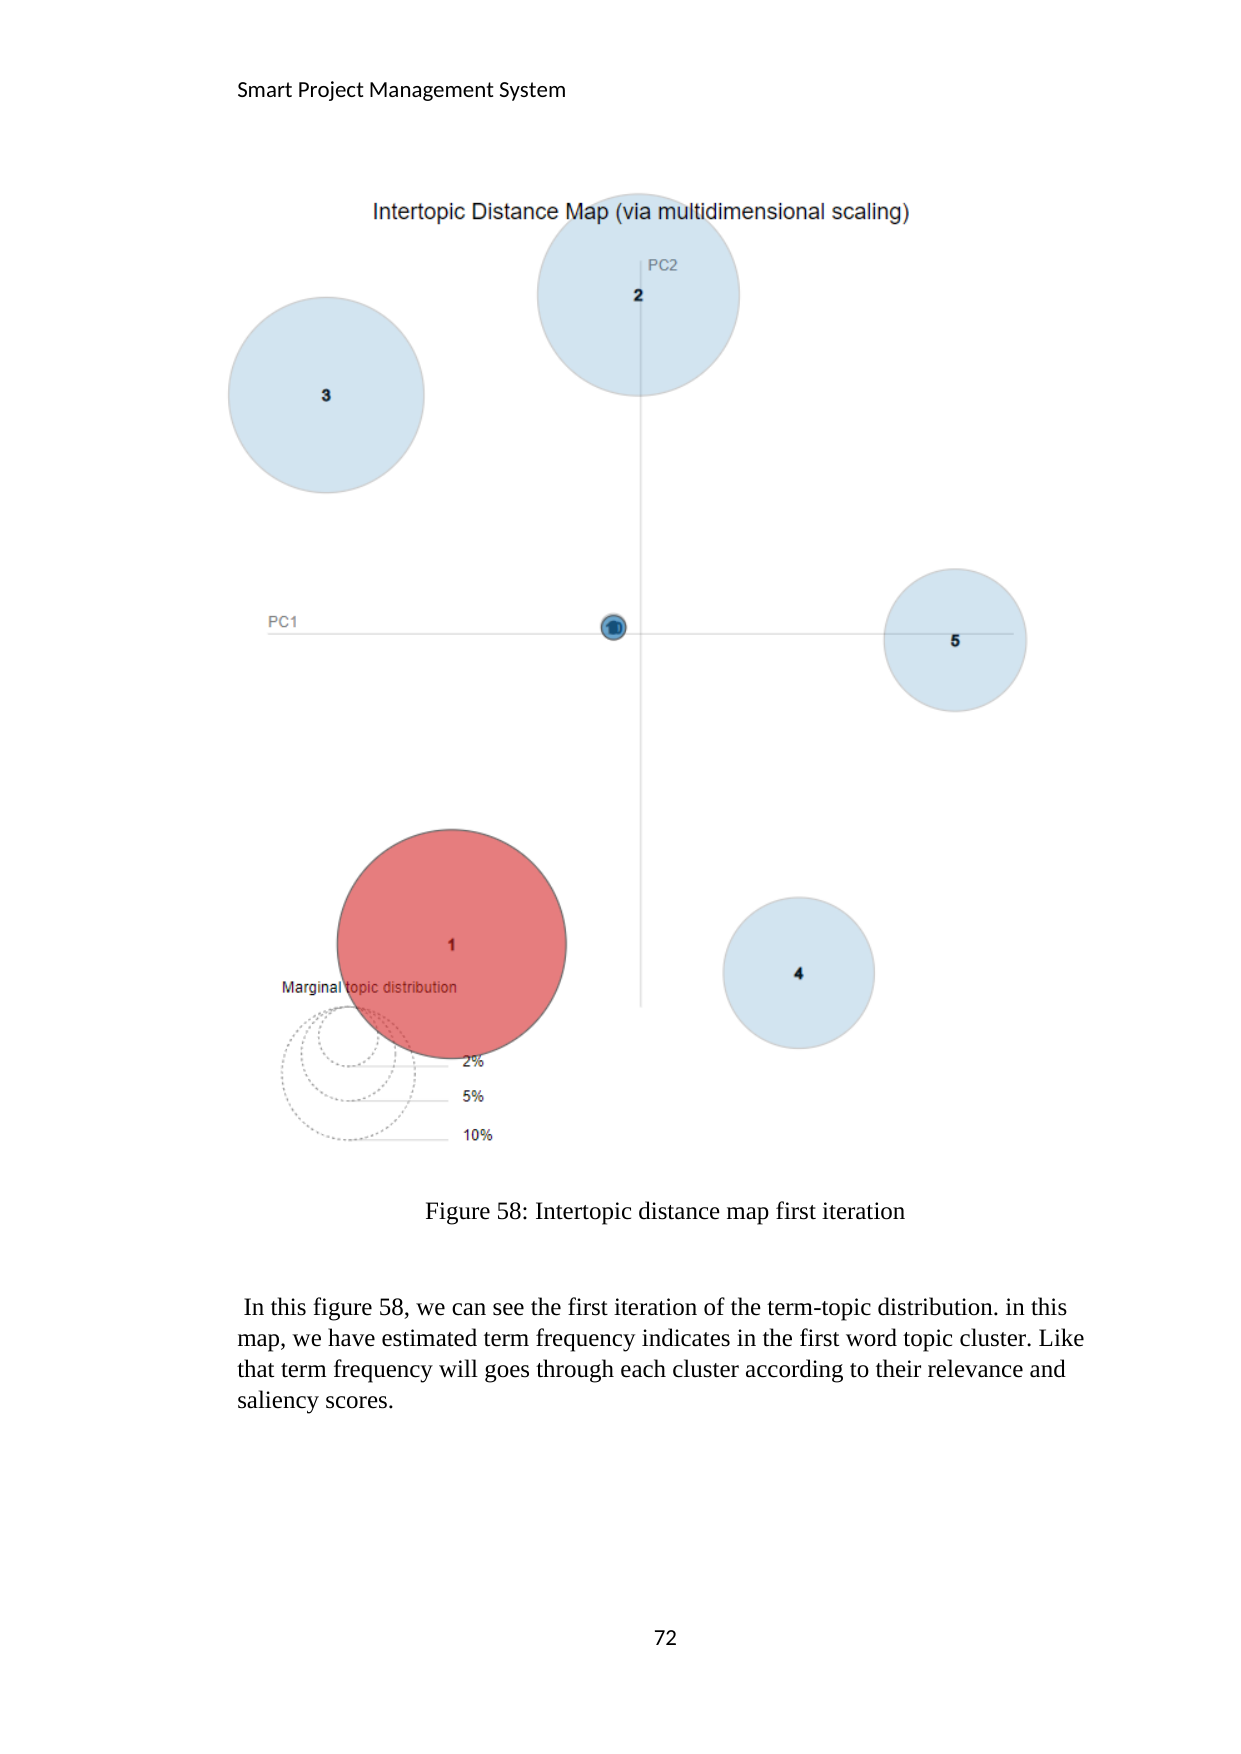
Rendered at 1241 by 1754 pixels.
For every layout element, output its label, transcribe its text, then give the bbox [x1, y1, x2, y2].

picture [222, 178, 1039, 1163]
text In this figure 58, we can see the first iteration of the term-topic distribution. in this map, we have estimated term frequency indicates in the first word topic cluster. Like that term frequency will goes through each cluster according to their relevance and saliency scores. [237, 1292, 1093, 1414]
